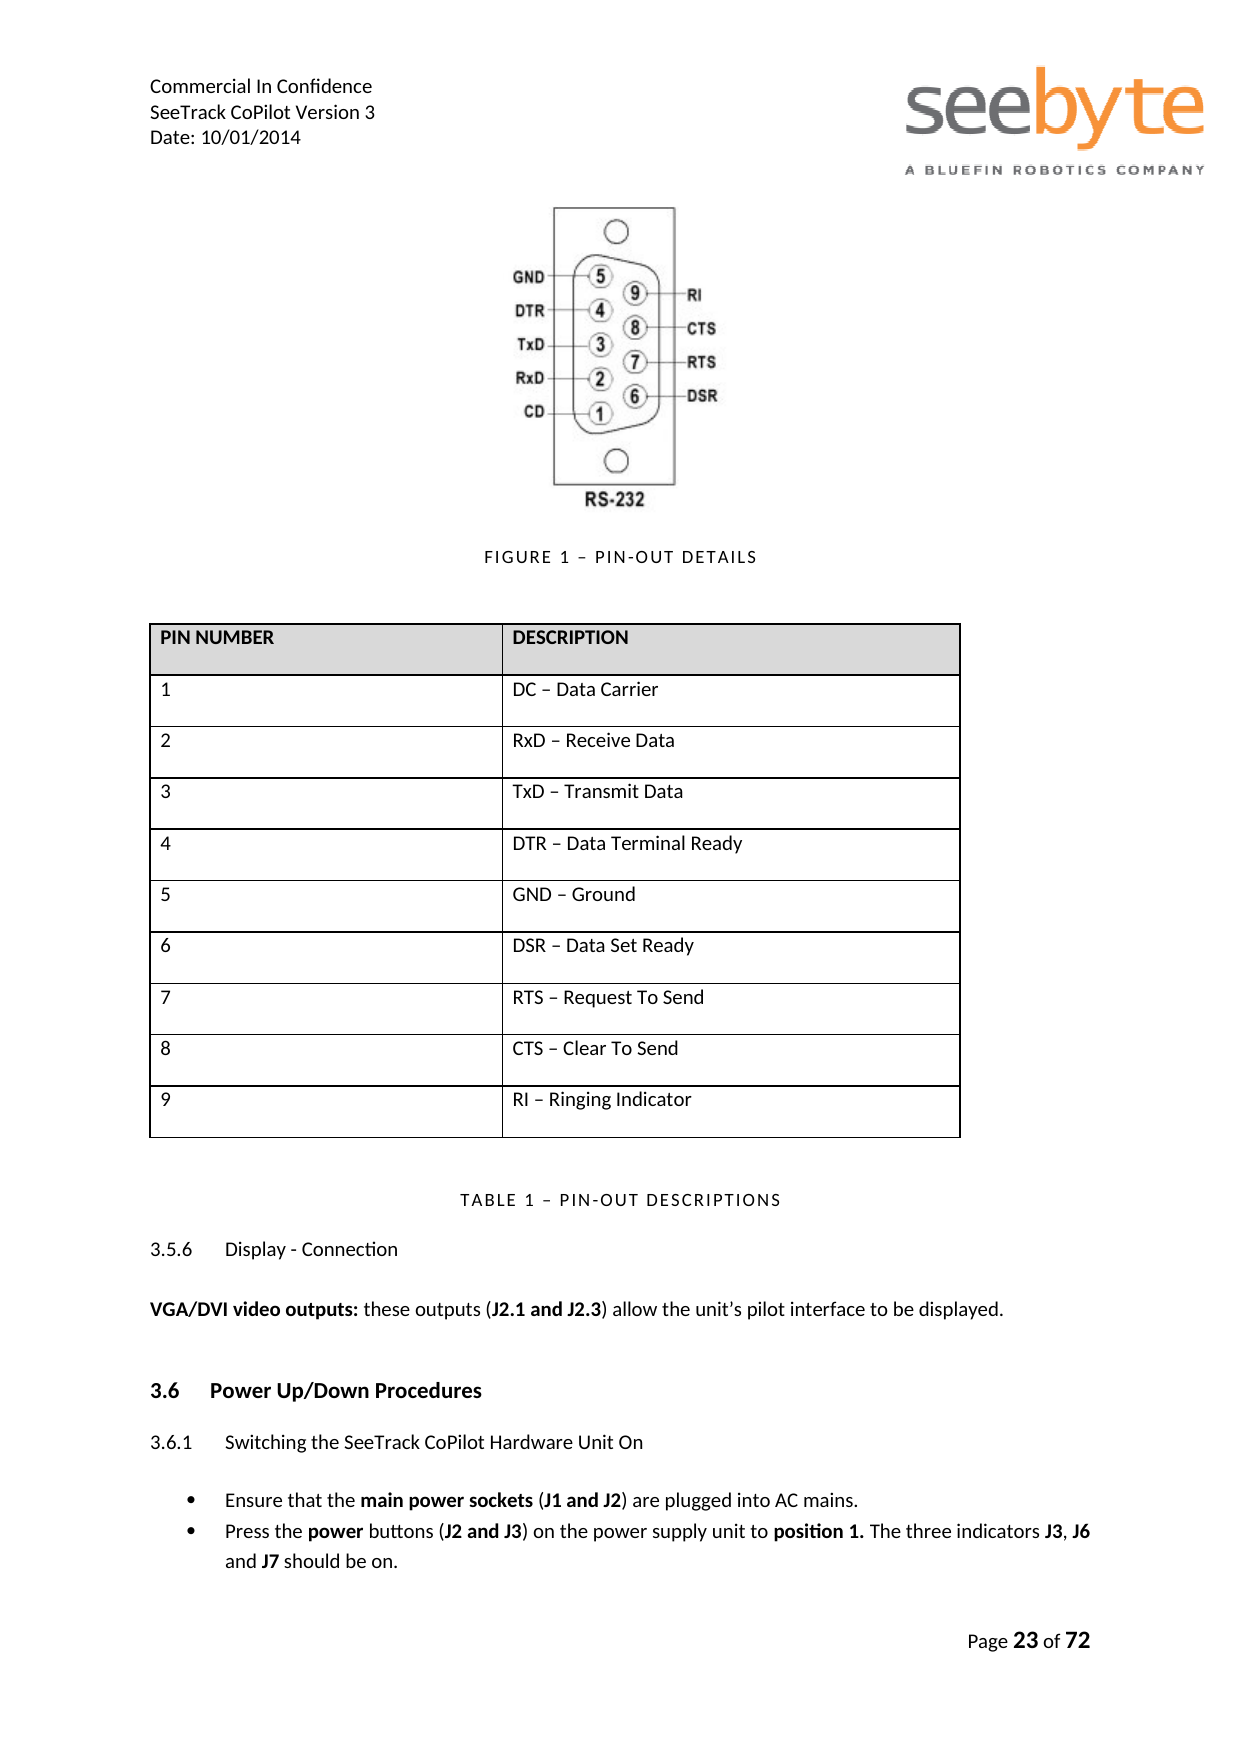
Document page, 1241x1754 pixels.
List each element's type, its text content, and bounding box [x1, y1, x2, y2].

table_cell 5 [151, 881, 502, 931]
table_cell DC – Data Carrier [503, 676, 959, 726]
text VGA/DVI video outputs: these outputs (J2.1 and J2.3) allow the unit’s pilot interface to be displayed. [150, 1296, 1090, 1321]
table_cell 9 [151, 1087, 502, 1136]
table_cell RI – Ringing Indicator [503, 1087, 959, 1136]
table_cell 6 [151, 933, 502, 982]
table_cell CTS – Clear To Send [503, 1035, 959, 1085]
table_cell 4 [151, 830, 502, 880]
table_cell 2 [151, 727, 502, 777]
picture [502, 206, 738, 521]
table_cell DTR – Data Terminal Ready [503, 830, 959, 880]
text Figure 8 – Pin-out Details [150, 545, 1090, 568]
table_cell 7 [151, 984, 502, 1034]
table_cell 8 [151, 1035, 502, 1085]
text Table 3 – Pin-out Descriptions [150, 1188, 1090, 1211]
picture [896, 58, 1213, 181]
table_cell DSR – Data Set Ready [503, 933, 959, 982]
table_header PIN NUMBER [151, 625, 502, 674]
subtitle Power Up/Down Procedures [150, 1376, 1090, 1404]
subtitle Display - Connection [150, 1236, 1090, 1262]
table_header DESCRIPTION [503, 625, 959, 674]
table_cell 1 [151, 676, 502, 726]
table_cell RxD – Receive Data [503, 727, 959, 777]
table_cell RTS – Request To Send [503, 984, 959, 1034]
subtitle Switching the SeeTrack CoPilot Hardware Unit On [150, 1429, 1090, 1455]
table_cell TxD – Transmit Data [503, 779, 959, 828]
list Ensure that the main power sockets (J1 and J2) are plugged into AC mains. [187, 1488, 1090, 1513]
table_cell GND – Ground [503, 881, 959, 931]
list Press the power buttons (J2 and J3) on the power supply unit to position 1. The three indicators J3, J6 and J7 should be on. [187, 1518, 1090, 1574]
table_cell 3 [151, 779, 502, 828]
